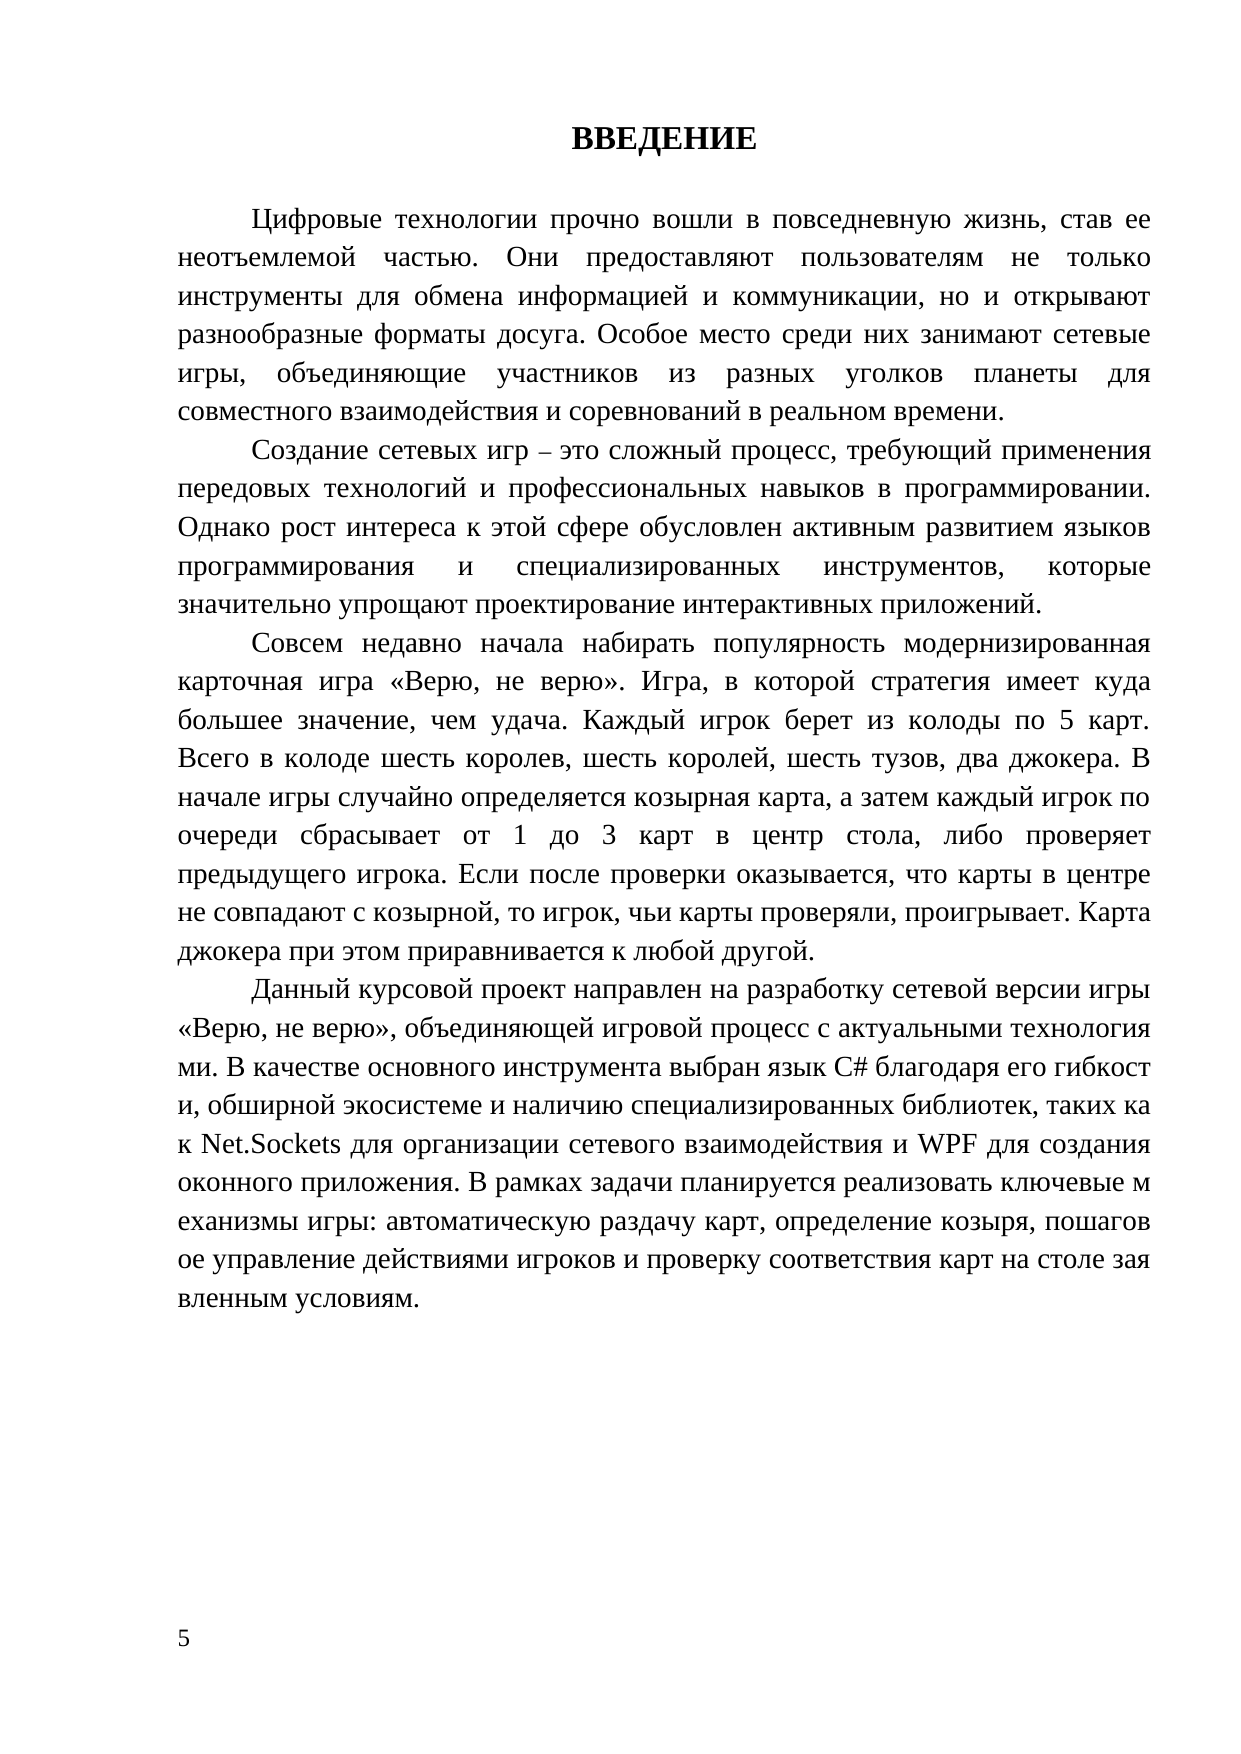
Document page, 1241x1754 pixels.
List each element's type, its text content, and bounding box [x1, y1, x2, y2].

subtitle ВВЕДЕНИЕ [177, 118, 1152, 156]
text Цифровые технологии прочно вошли в повседневную жизнь, став ее неотъемлемой частью. Они предоставляют пользователям не только инструменты для обмена информацией и коммуникации, но и открывают разнообразные форматы досуга. Особое место среди них занимают сетевые игры, объединяющие участников из разных уголков планеты для совместного взаимодействия и соревнований в реальном времени. [177, 201, 1152, 427]
text Совсем недавно начала набирать популярность модернизированная карточная игра «Верю, не верю». Игра, в которой стратегия имеет куда большее значение, чем удача. Каждый игрок берет из колоды по 5 карт. Всего в колоде шесть королев, шесть королей, шесть тузов, два джокера. В начале игры случайно определяется козырная карта, а затем каждый игрок по очереди сбрасывает от 1 до 3 карт в центр стола, либо проверяет предыдущего игрока. Если после проверки оказывается, что карты в центре не совпадают с козырной, то игрок, чьи карты проверяли, проигрывает. Карта джокера при этом приравнивается к любой другой. [177, 625, 1152, 967]
text Данный курсовой проект направлен на разработку сетевой версии игры «Верю, не верю», объединяющей игровой процесс с актуальными технологиями. В качестве основного инструмента выбран язык C# благодаря его гибкости, обширной экосистеме и наличию специализированных библиотек, таких как Net.Sockets для организации сетевого взаимодействия и WPF для создания оконного приложения. В рамках задачи планируется реализовать ключевые механизмы игры: автоматическую раздачу карт, определение козыря, пошаговое управление действиями игроков и проверку соответствия карт на столе заявленным условиям. [177, 972, 1152, 1313]
text Создание сетевых игр – это сложный процесс, требующий применения передовых технологий и профессиональных навыков в программировании. Однако рост интереса к этой сфере обусловлен активным развитием языков программирования и специализированных инструментов, которые значительно упрощают проектирование интерактивных приложений. [177, 432, 1152, 620]
